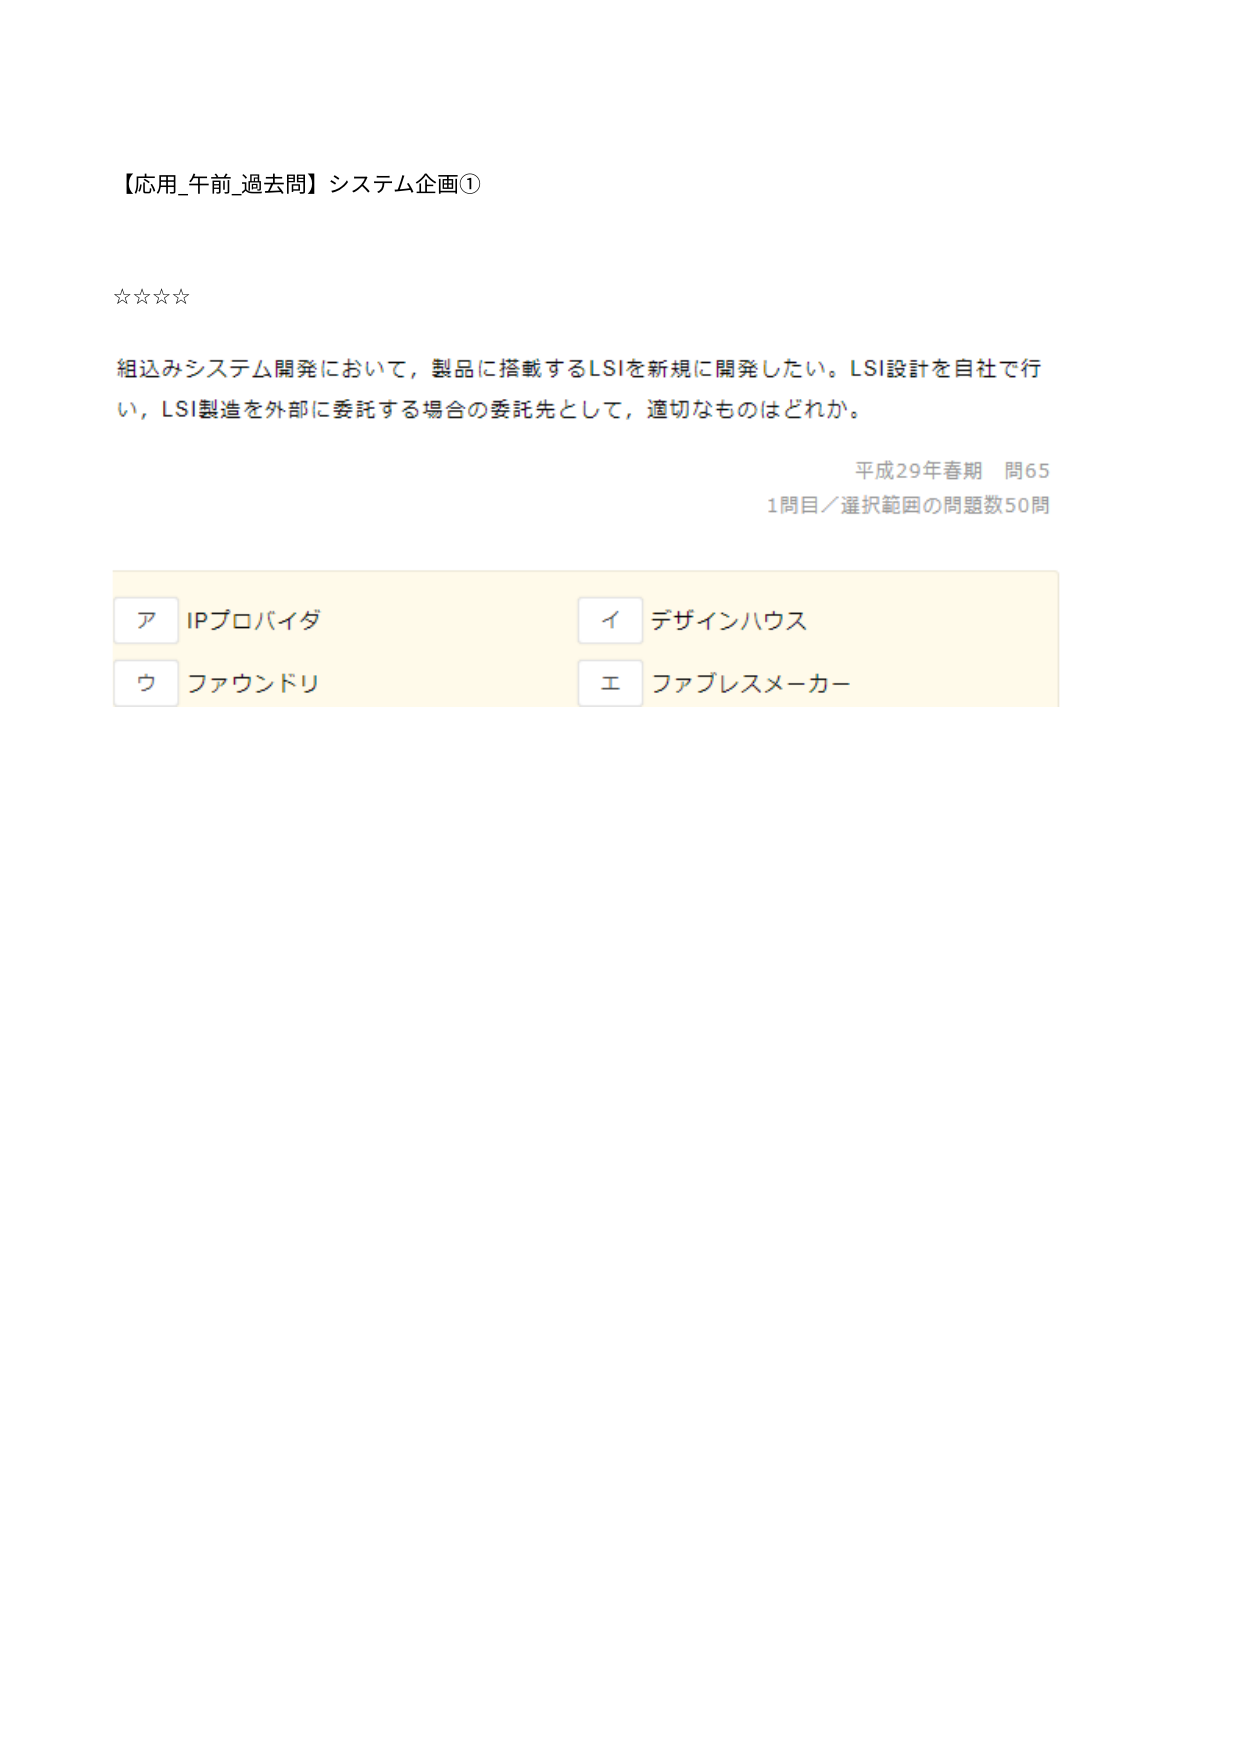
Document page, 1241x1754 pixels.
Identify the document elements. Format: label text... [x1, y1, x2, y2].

text 【応用_午前_過去問】システム企画① [112, 164, 1128, 202]
text ☆☆☆☆ [112, 277, 1128, 314]
picture [112, 352, 1072, 707]
